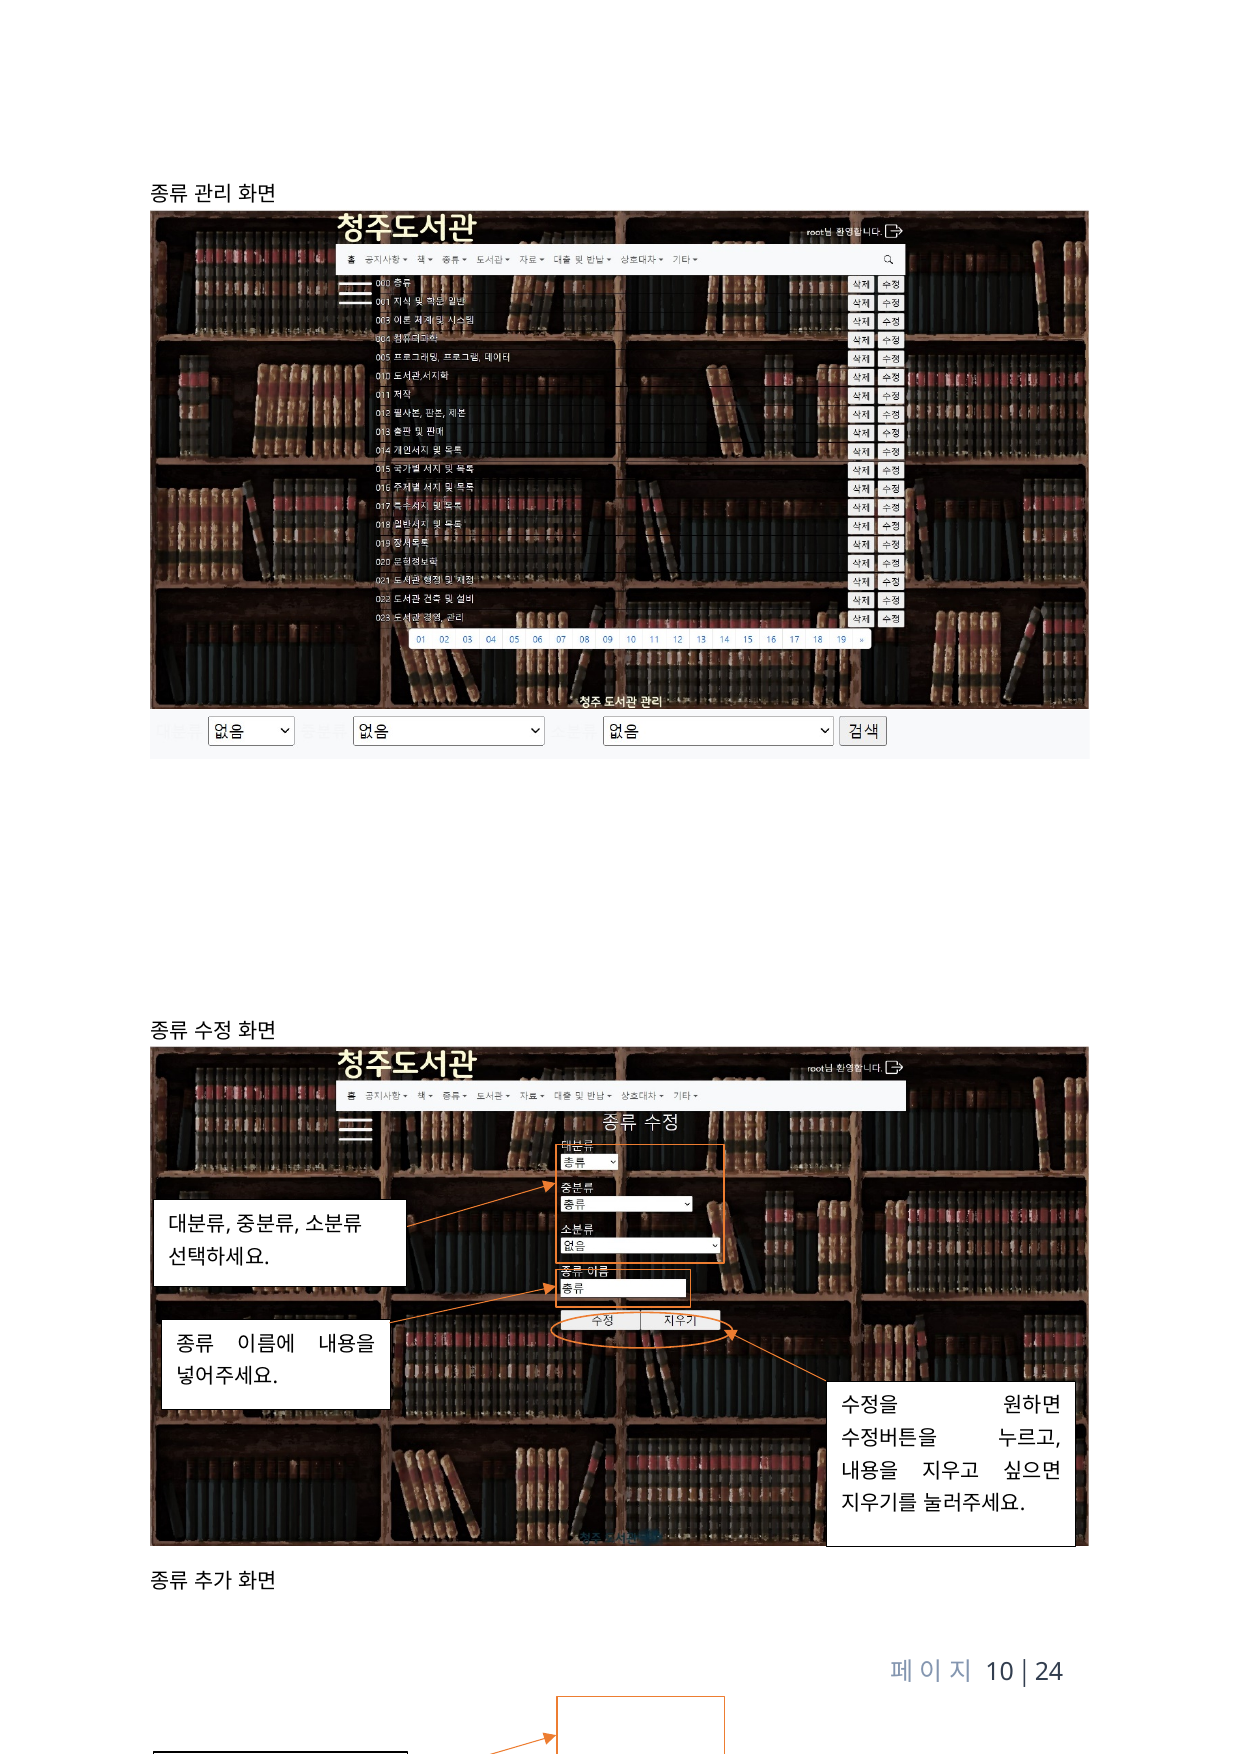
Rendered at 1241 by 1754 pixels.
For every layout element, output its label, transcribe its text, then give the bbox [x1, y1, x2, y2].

text 종류 추가 화면 [150, 1564, 1090, 1594]
picture [150, 209, 1089, 709]
picture [150, 710, 1090, 759]
picture [150, 1046, 1089, 1546]
picture [553, 1314, 730, 1347]
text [150, 177, 1090, 710]
